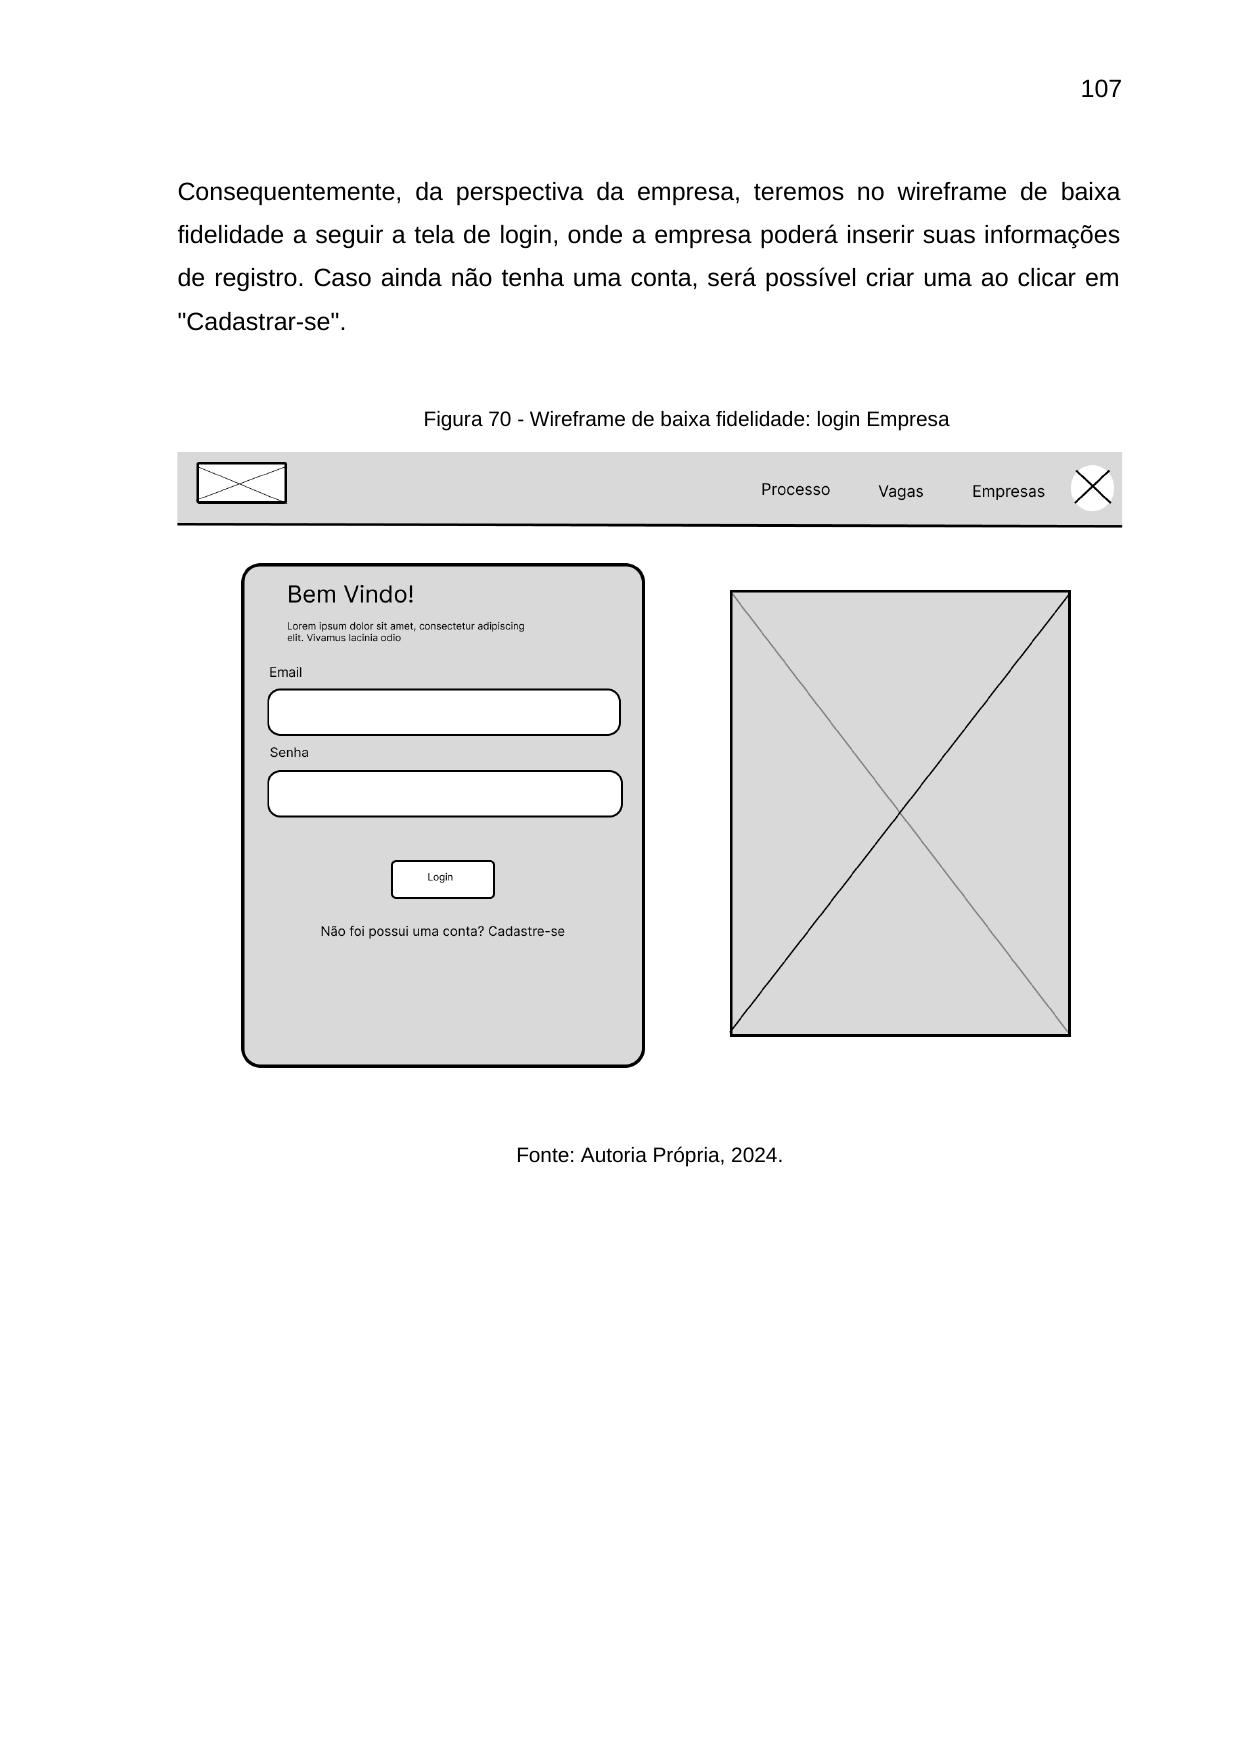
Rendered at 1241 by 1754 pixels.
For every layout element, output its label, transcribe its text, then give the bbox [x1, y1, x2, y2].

text Figura 70 - Wireframe de baixa fidelidade: login Empresa [177, 407, 1122, 431]
text Consequentemente, da perspectiva da empresa, teremos no wireframe de baixa fidelidade a seguir a tela de login, onde a empresa poderá inserir suas informações de registro. Caso ainda não tenha uma conta, será possível criar uma ao clicar em "Cadastrar-se". [177, 177, 1122, 335]
picture [177, 452, 1123, 1124]
text Fonte: Autoria Própria, 2024. [177, 1143, 1122, 1167]
